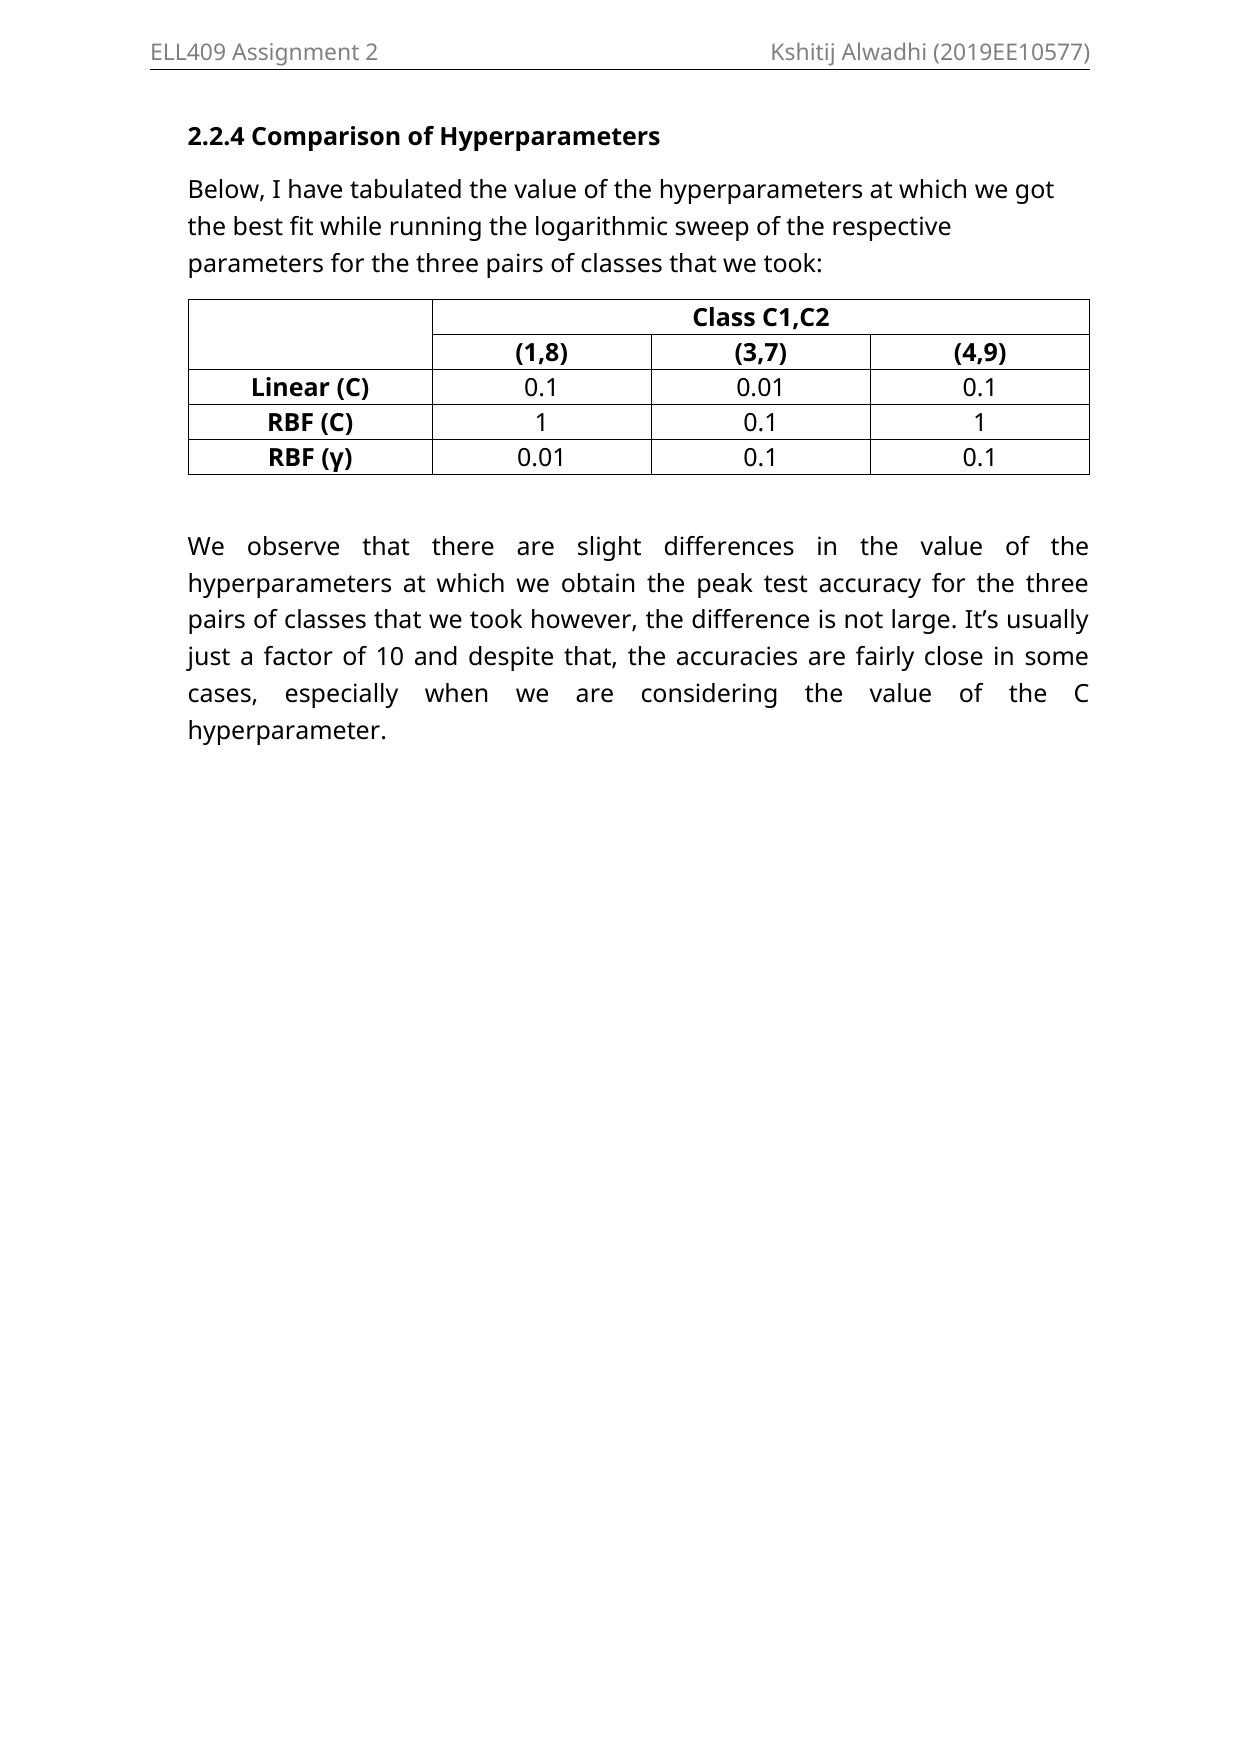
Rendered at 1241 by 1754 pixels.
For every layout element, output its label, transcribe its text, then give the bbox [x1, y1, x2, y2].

table_cell 0.1 [871, 370, 1089, 404]
table_cell 0.1 [652, 405, 870, 439]
table_cell (4,9) [871, 335, 1089, 369]
table_cell RBF (C) [189, 405, 432, 439]
table_cell 0.01 [652, 370, 870, 404]
text We observe that there are slight differences in the value of the hyperparameters at which we obtain the peak test accuracy for the three pairs of classes that we took however, the difference is not large. It’s usually just a factor of 10 and despite that, the accuracies are fairly close in some cases, especially when we are considering the value of the C hyperparameter. [187, 529, 1090, 747]
table_header [189, 300, 432, 369]
table_header Class C1,C2 [433, 300, 1089, 334]
table_cell 0.1 [433, 370, 651, 404]
table_cell 1 [433, 405, 651, 439]
table_cell 0.1 [652, 440, 870, 474]
table_cell (3,7) [652, 335, 870, 369]
table_cell 0.1 [871, 440, 1089, 474]
table_cell (1,8) [433, 335, 651, 369]
table_cell RBF (γ) [189, 440, 432, 474]
table_cell Linear (C) [189, 370, 432, 404]
table_cell 1 [871, 405, 1089, 439]
text Below, I have tabulated the value of the hyperparameters at which we got the best fit while running the logarithmic sweep of the respective parameters for the three pairs of classes that we took: [187, 172, 1090, 279]
text 2.2.4 Comparison of Hyperparameters [187, 118, 1090, 152]
table_cell 0.01 [433, 440, 651, 474]
